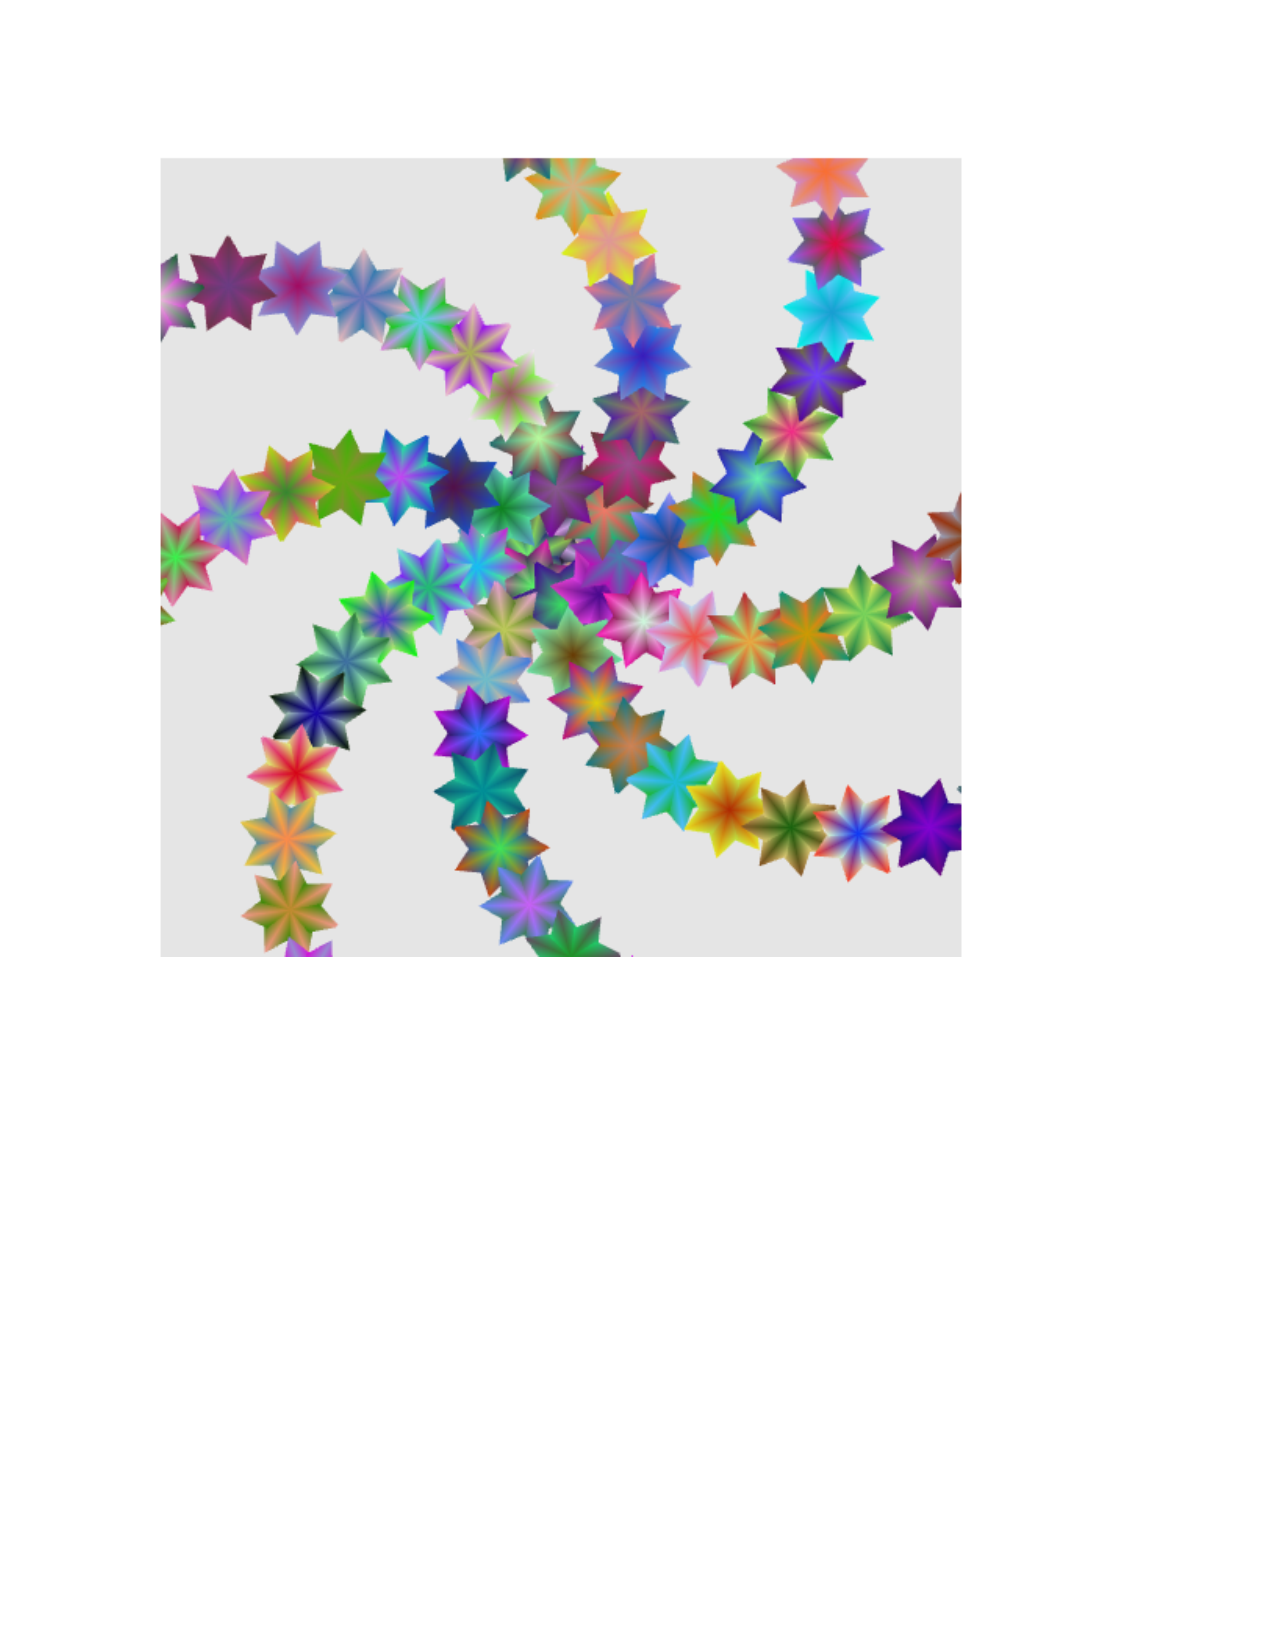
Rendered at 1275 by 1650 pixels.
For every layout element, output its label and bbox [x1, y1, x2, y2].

picture [150, 150, 968, 957]
